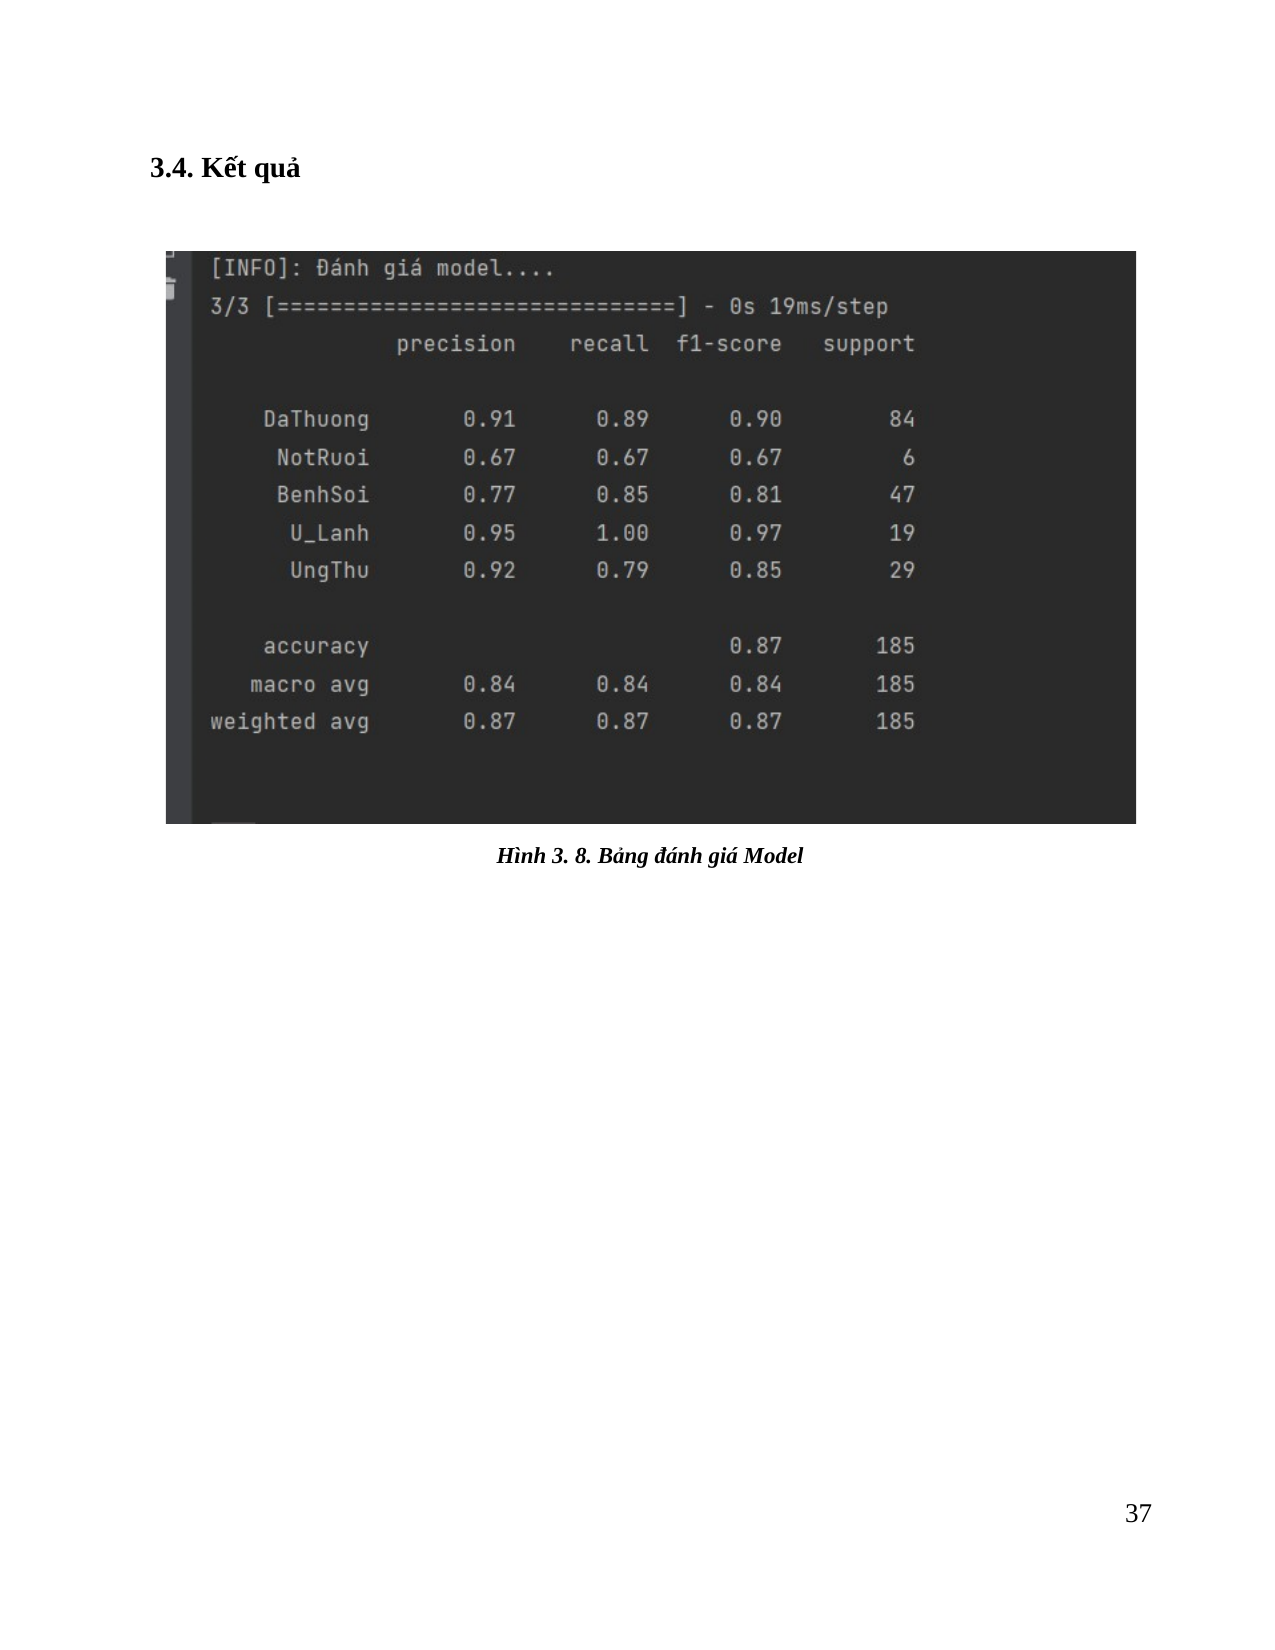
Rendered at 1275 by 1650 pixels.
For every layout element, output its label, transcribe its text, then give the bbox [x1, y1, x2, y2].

subtitle 3.4. Kết quả [150, 150, 1152, 183]
picture [165, 251, 1137, 824]
